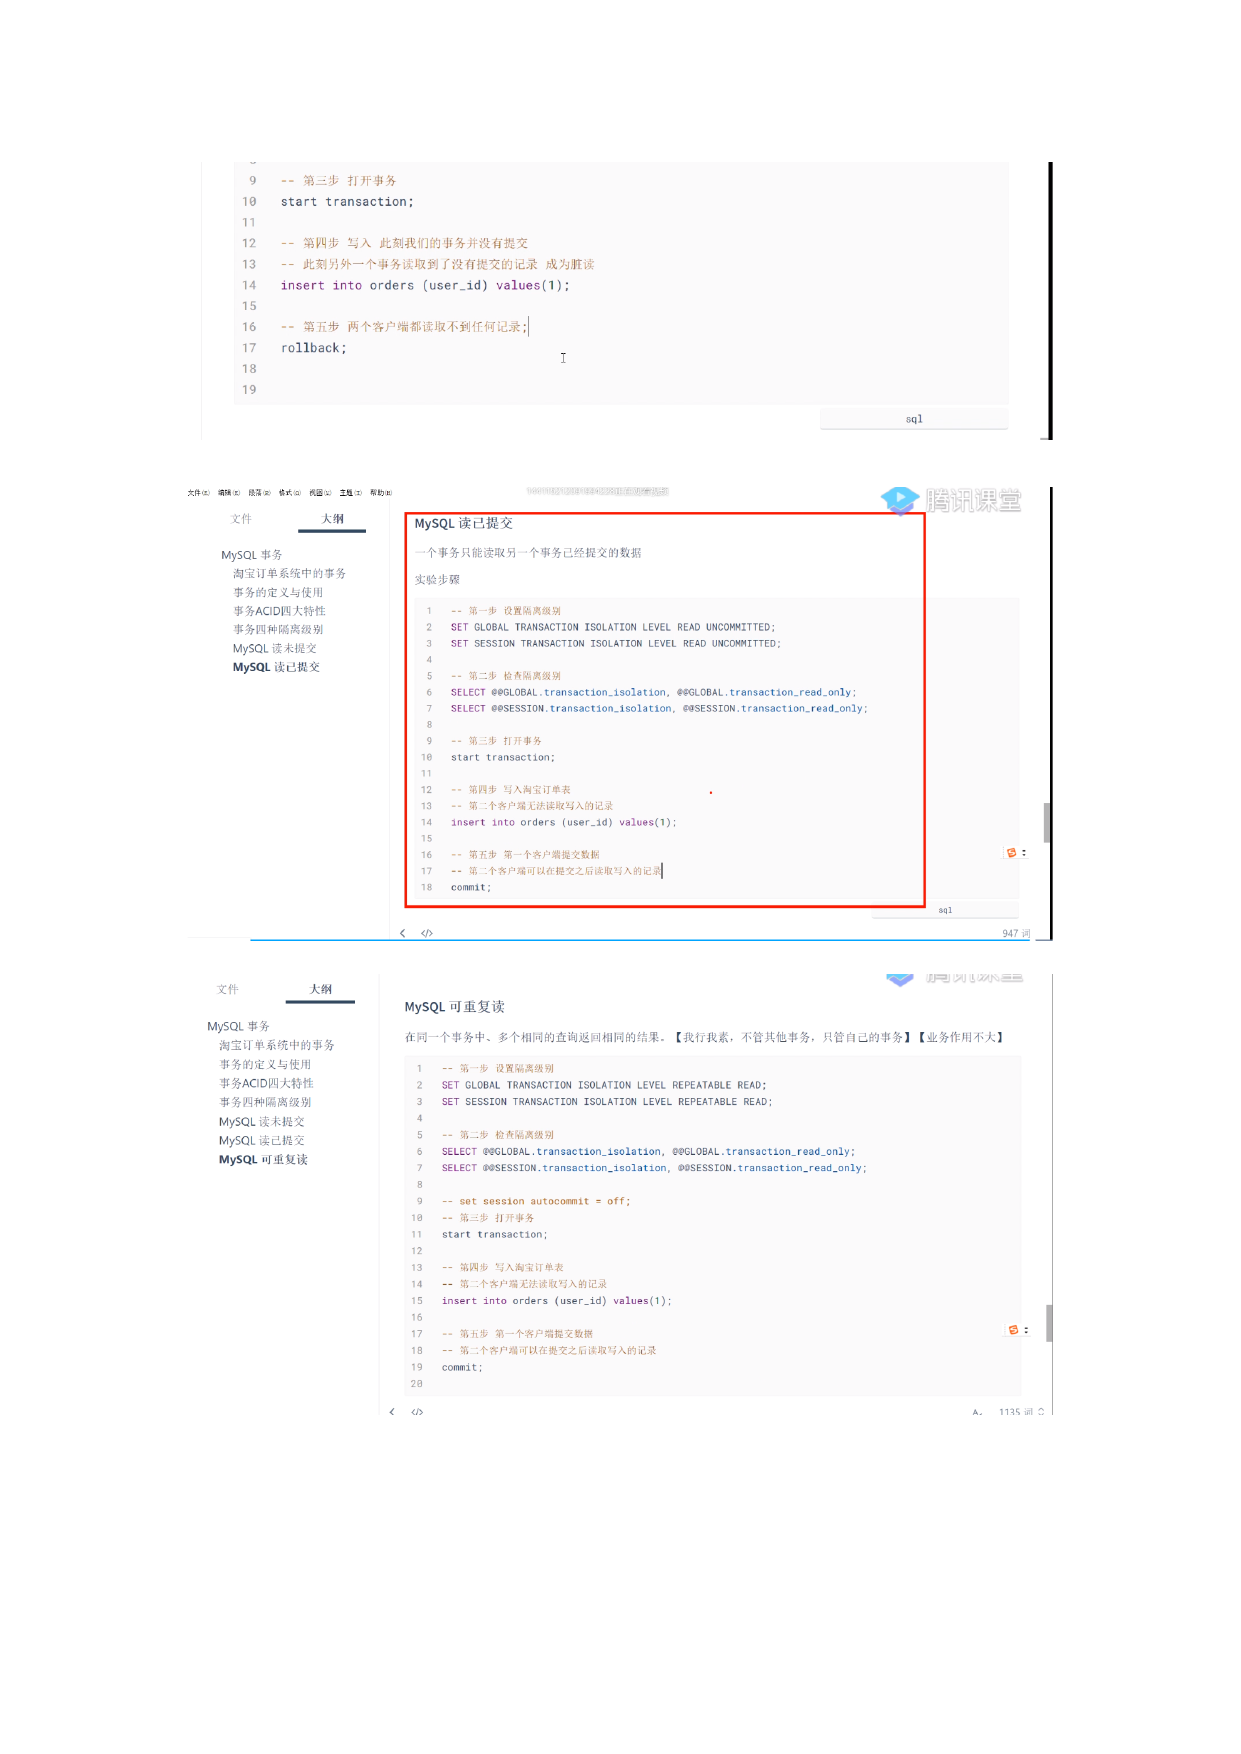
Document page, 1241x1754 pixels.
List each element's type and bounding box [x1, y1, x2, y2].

picture [187, 487, 1053, 941]
picture [187, 974, 1053, 1415]
picture [187, 162, 1053, 440]
